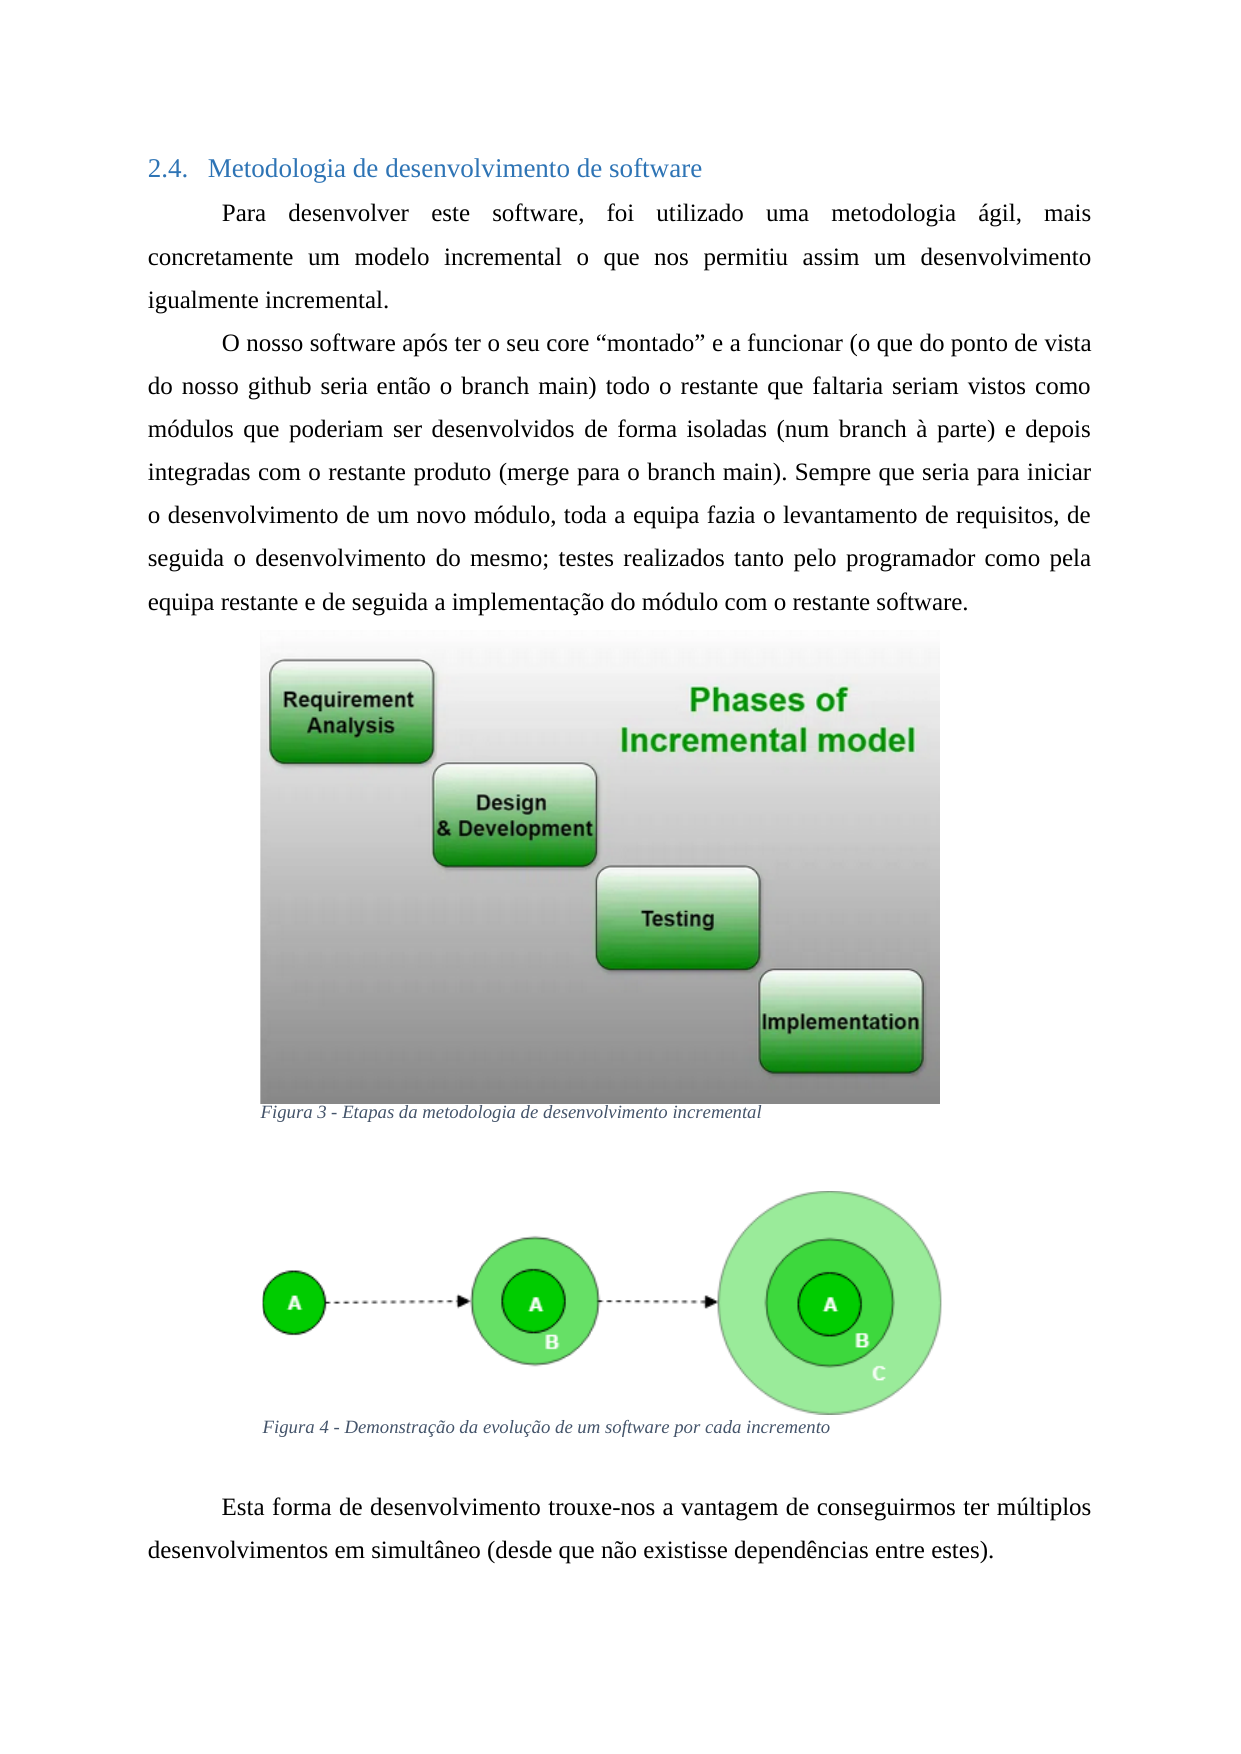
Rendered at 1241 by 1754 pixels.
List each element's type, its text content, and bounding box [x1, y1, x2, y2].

text Esta forma de desenvolvimento trouxe-nos a vantagem de conseguirmos ter múltiplos desenvolvimentos em simultâneo (desde que não existisse dependências entre estes). [148, 1492, 1092, 1564]
picture [262, 1191, 942, 1415]
picture [260, 630, 940, 1104]
text Para desenvolver este software, foi utilizado uma metodologia ágil, mais concretamente um modelo incremental o que nos permitiu assim um desenvolvimento igualmente incremental. [148, 198, 1092, 313]
text O nosso software após ter o seu core “montado” e a funcionar (o que do ponto de vista do nosso github seria então o branch main) todo o restante que faltaria seriam vistos como módulos que poderiam ser desenvolvidos de forma isoladas (num branch à parte) e depois integradas com o restante produto (merge para o branch main). Sempre que seria para iniciar o desenvolvimento de um novo módulo, toda a equipa fazia o levantamento de requisitos, de seguida o desenvolvimento do mesmo; testes realizados tanto pelo programador como pela equipa restante e de seguida a implementação do módulo com o restante software. [148, 328, 1092, 615]
subtitle Metodologia de desenvolvimento de software [148, 152, 1092, 183]
